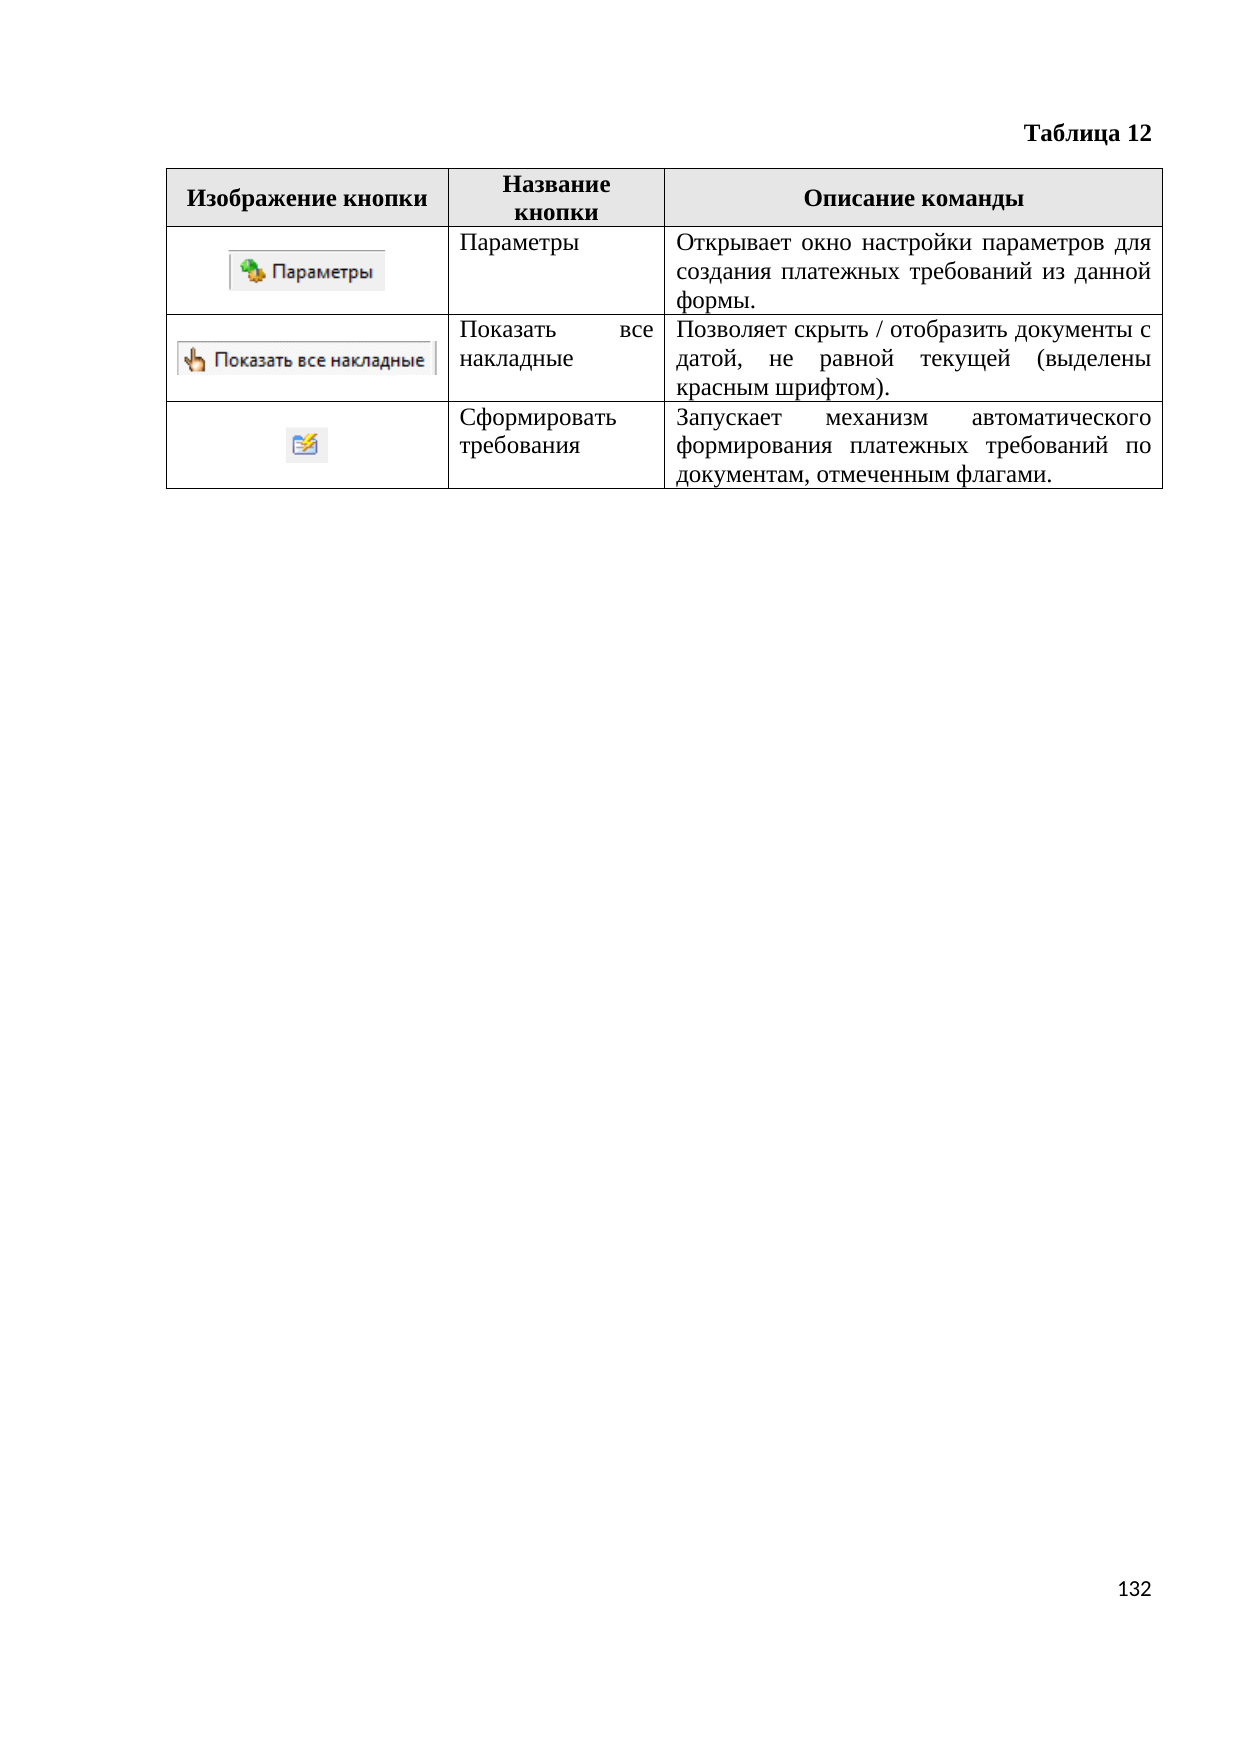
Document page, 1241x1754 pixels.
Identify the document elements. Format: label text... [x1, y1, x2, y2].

table_header Изображение кнопки [167, 169, 448, 226]
table_cell Позволяет скрыть / отобразить документы с датой, не равной текущей (выделены красным шрифтом). [665, 315, 1162, 401]
table_header Название кнопки [449, 169, 664, 226]
table_cell [167, 402, 448, 488]
table_header Описание команды [665, 169, 1162, 226]
table_cell [167, 227, 448, 313]
table_cell [167, 315, 448, 401]
picture [228, 250, 386, 291]
text Таблица 12 [177, 118, 1152, 147]
table_cell Сформировать требования [449, 402, 664, 488]
table_cell Параметры [449, 227, 664, 313]
table_cell Открывает окно настройки параметров для создания платежных требований из данной формы. [665, 227, 1162, 313]
picture [177, 341, 437, 375]
table_cell Запускает механизм автоматического формирования платежных требований по документам, отмеченным флагами. [665, 402, 1162, 488]
table_cell Показать все накладные [449, 315, 664, 401]
picture [285, 426, 329, 463]
